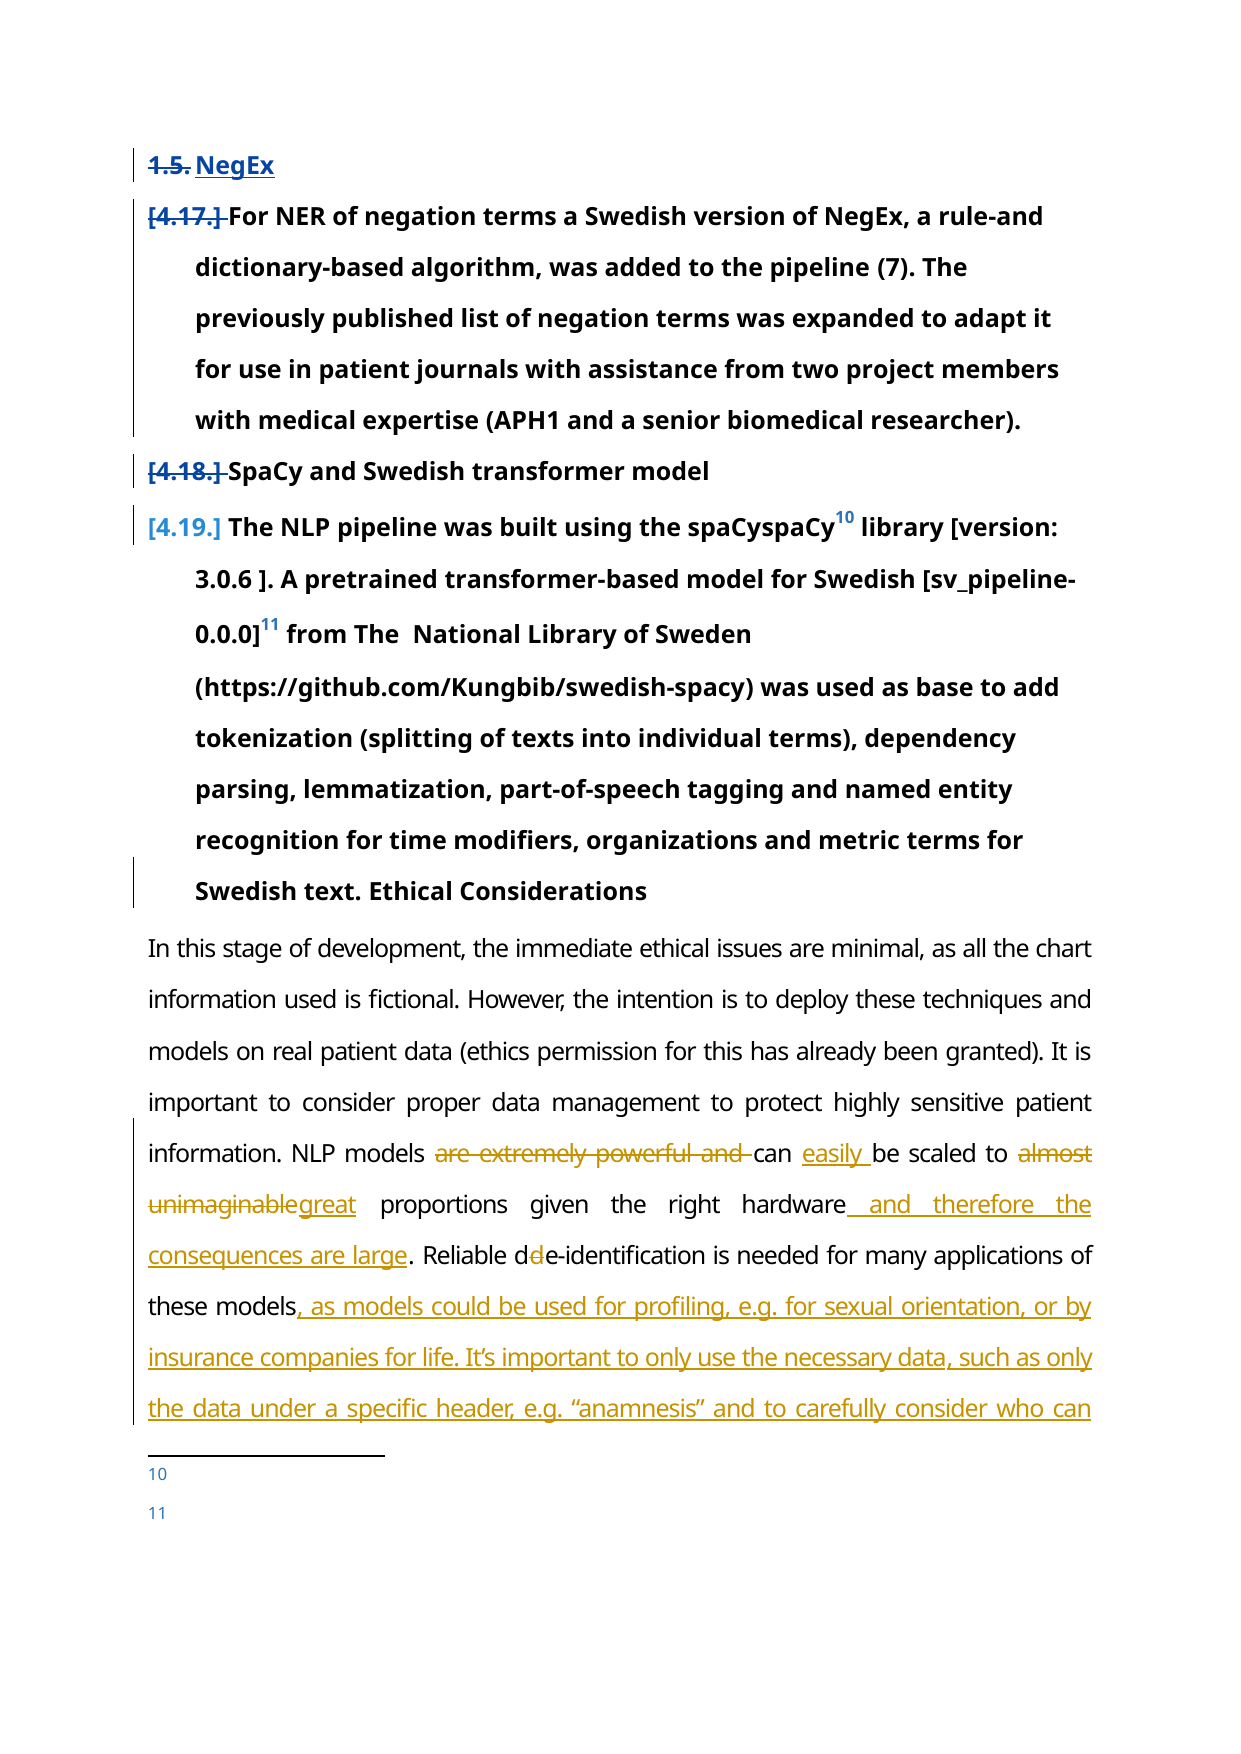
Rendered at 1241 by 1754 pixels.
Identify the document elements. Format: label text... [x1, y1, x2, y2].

subtitle Ethical Considerations [148, 505, 1092, 908]
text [148, 931, 1092, 1424]
